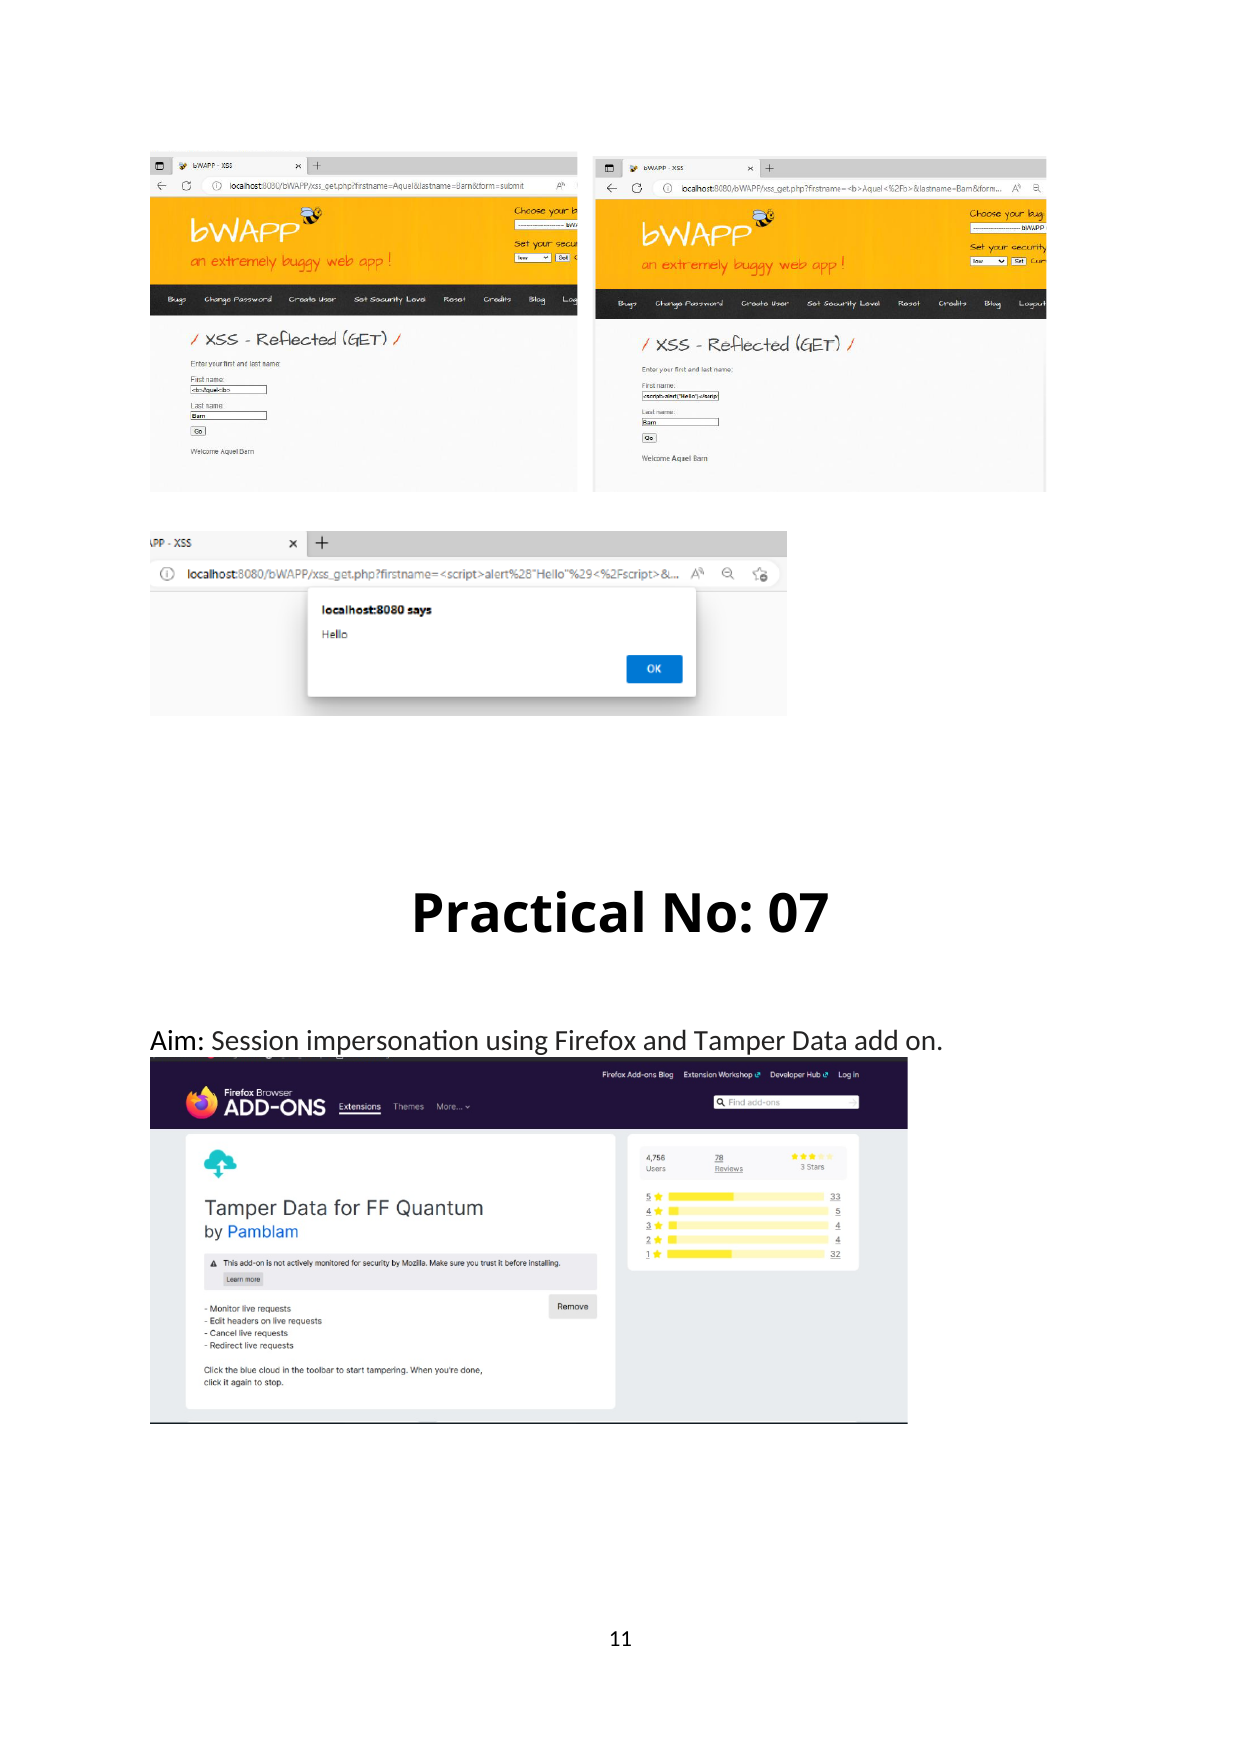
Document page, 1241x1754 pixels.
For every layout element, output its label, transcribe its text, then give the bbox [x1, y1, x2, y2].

picture [150, 150, 578, 492]
picture [150, 1057, 908, 1424]
picture [150, 531, 787, 716]
picture [592, 156, 1047, 492]
text Practical No: 07 [150, 875, 1090, 948]
text Aim: Session impersonation using Firefox and Tamper Data add on. [150, 1022, 1090, 1058]
